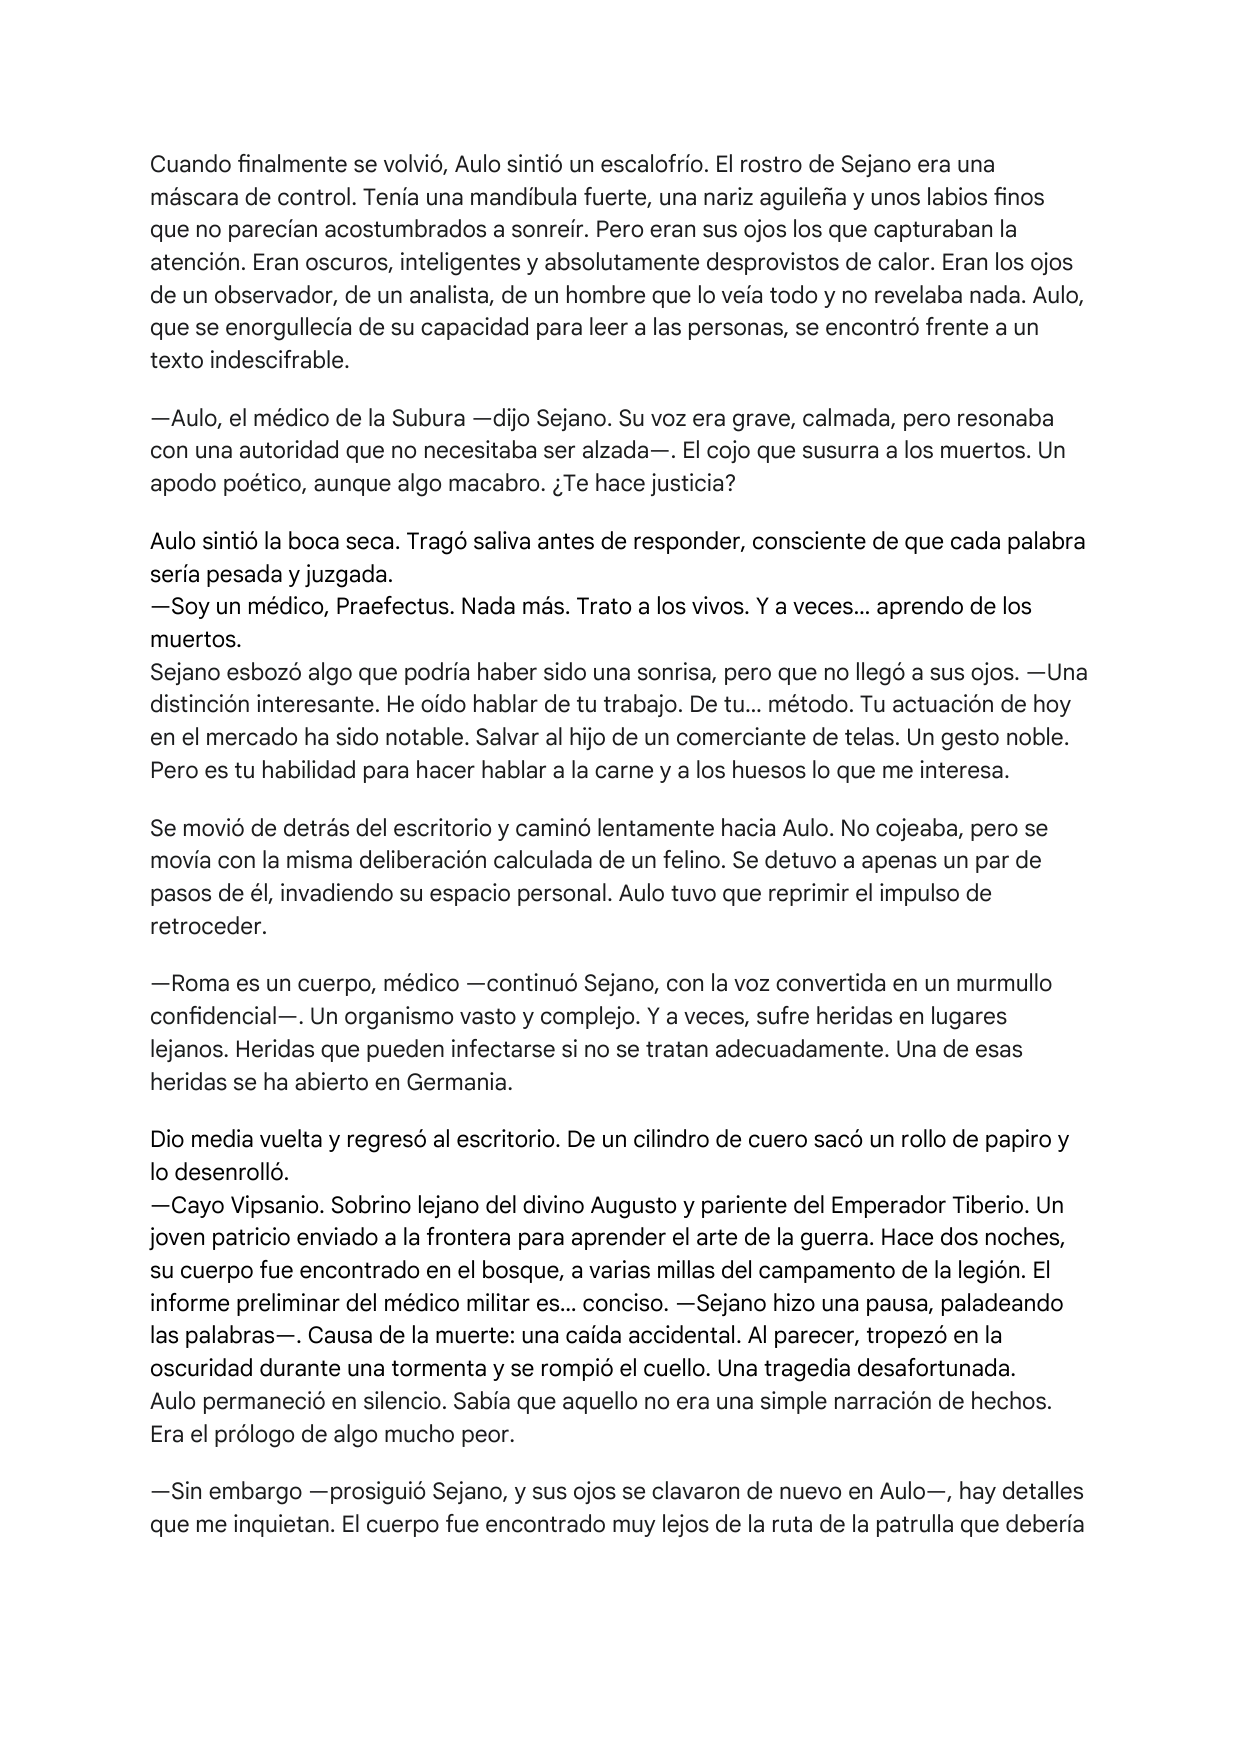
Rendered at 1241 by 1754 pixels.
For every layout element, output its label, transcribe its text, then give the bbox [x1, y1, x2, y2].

text Aulo permaneció en silencio. Sabía que aquello no era una simple narración de hechos. Era el prólogo de algo mucho peor. [150, 1387, 1090, 1448]
text —Aulo, el médico de la Subura —dijo Sejano. Su voz era grave, calmada, pero resonaba con una autoridad que no necesitaba ser alzada—. El cojo que susurra a los muertos. Un apodo poético, aunque algo macabro. ¿Te hace justicia? [150, 404, 1090, 498]
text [150, 1477, 1090, 1539]
text Aulo sintió la boca seca. Tragó saliva antes de responder, consciente de que cada palabra sería pesada y juzgada. [150, 527, 1090, 588]
text Cuando finalmente se volvió, Aulo sintió un escalofrío. El rostro de Sejano era una máscara de control. Tenía una mandíbula fuerte, una nariz aguileña y unos labios finos que no parecían acostumbrados a sonreír. Pero eran sus ojos los que capturaban la atención. Eran oscuros, inteligentes y absolutamente desprovistos de calor. Eran los ojos de un observador, de un analista, de un hombre que lo veía todo y no revelaba nada. Aulo, que se enorgullecía de su capacidad para leer a las personas, se encontró frente a un texto indescifrable. [150, 150, 1090, 375]
text Sejano esbozó algo que podría haber sido una sonrisa, pero que no llegó a sus ojos. —Una distinción interesante. He oído hablar de tu trabajo. De tu… método. Tu actuación de hoy en el mercado ha sido notable. Salvar al hijo de un comerciante de telas. Un gesto noble. Pero es tu habilidad para hacer hablar a la carne y a los huesos lo que me interesa. [150, 658, 1090, 785]
text Dio media vuelta y regresó al escritorio. De un cilindro de cuero sacó un rollo de papiro y lo desenrolló. [150, 1125, 1090, 1187]
text Se movió de detrás del escritorio y caminó lentamente hacia Aulo. No cojeaba, pero se movía con la misma deliberación calculada de un felino. Se detuvo a apenas un par de pasos de él, invadiendo su espacio personal. Aulo tuvo que reprimir el impulso de retroceder. [150, 814, 1090, 941]
text —Soy un médico, Praefectus. Nada más. Trato a los vivos. Y a veces… aprendo de los muertos. [150, 592, 1090, 654]
text —Cayo Vipsanio. Sobrino lejano del divino Augusto y pariente del Emperador Tiberio. Un joven patricio enviado a la frontera para aprender el arte de la guerra. Hace dos noches, su cuerpo fue encontrado en el bosque, a varias millas del campamento de la legión. El informe preliminar del médico militar es… conciso. —Sejano hizo una pausa, paladeando las palabras—. Causa de la muerte: una caída accidental. Al parecer, tropezó en la oscuridad durante una tormenta y se rompió el cuello. Una tragedia desafortunada. [150, 1191, 1090, 1383]
text —Roma es un cuerpo, médico —continuó Sejano, con la voz convertida en un murmullo confidencial—. Un organismo vasto y complejo. Y a veces, sufre heridas en lugares lejanos. Heridas que pueden infectarse si no se tratan adecuadamente. Una de esas heridas se ha abierto en Germania. [150, 969, 1090, 1096]
